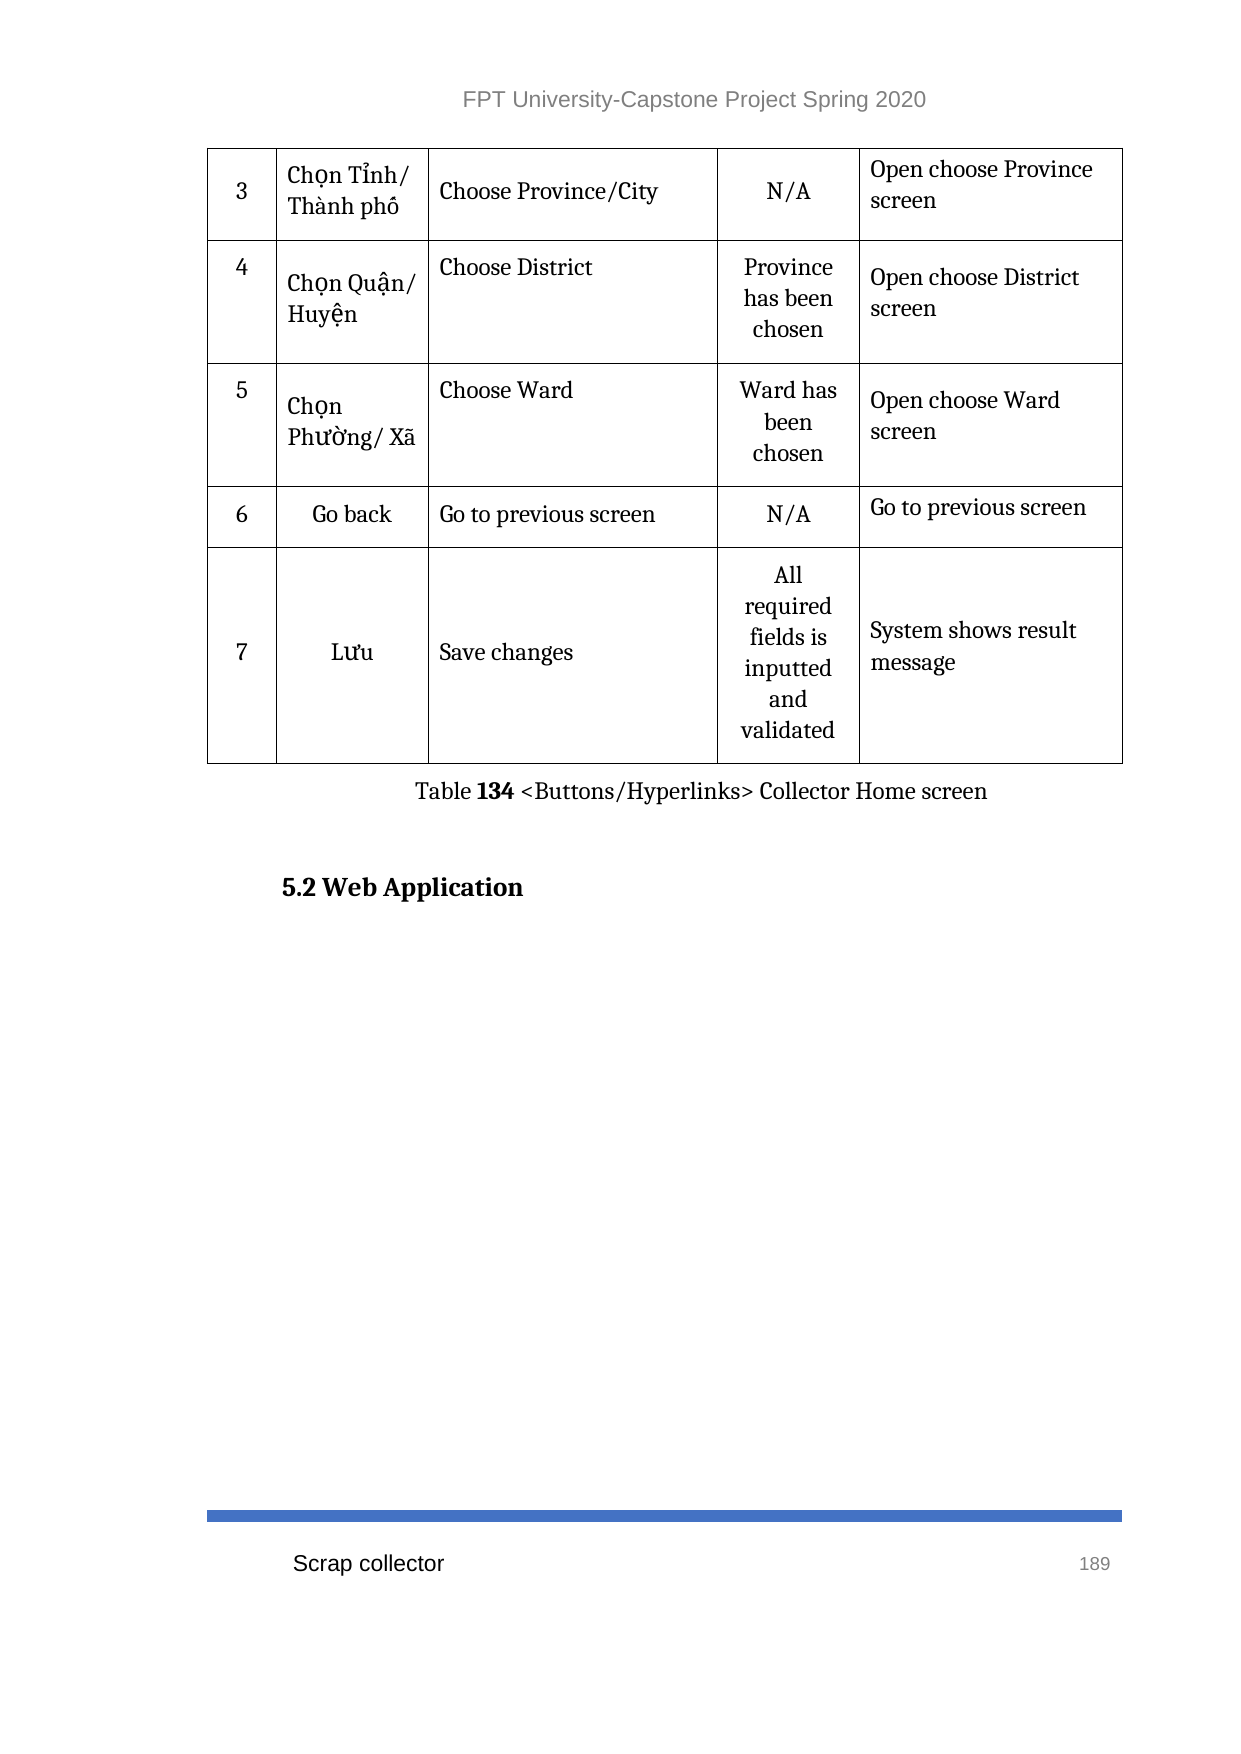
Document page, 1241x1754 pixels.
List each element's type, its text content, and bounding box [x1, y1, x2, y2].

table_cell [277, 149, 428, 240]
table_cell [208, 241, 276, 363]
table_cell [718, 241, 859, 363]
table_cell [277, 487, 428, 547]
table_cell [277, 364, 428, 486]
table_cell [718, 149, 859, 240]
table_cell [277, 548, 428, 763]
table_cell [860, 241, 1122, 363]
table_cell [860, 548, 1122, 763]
subtitle 5.2 Web Application [282, 872, 1122, 903]
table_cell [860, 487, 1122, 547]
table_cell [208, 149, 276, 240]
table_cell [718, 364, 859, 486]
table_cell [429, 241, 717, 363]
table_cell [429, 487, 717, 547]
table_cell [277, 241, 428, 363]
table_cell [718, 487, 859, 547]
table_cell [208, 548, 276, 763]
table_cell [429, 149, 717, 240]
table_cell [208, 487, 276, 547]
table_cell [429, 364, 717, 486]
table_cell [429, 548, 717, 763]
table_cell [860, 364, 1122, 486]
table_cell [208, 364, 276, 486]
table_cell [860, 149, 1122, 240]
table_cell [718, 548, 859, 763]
